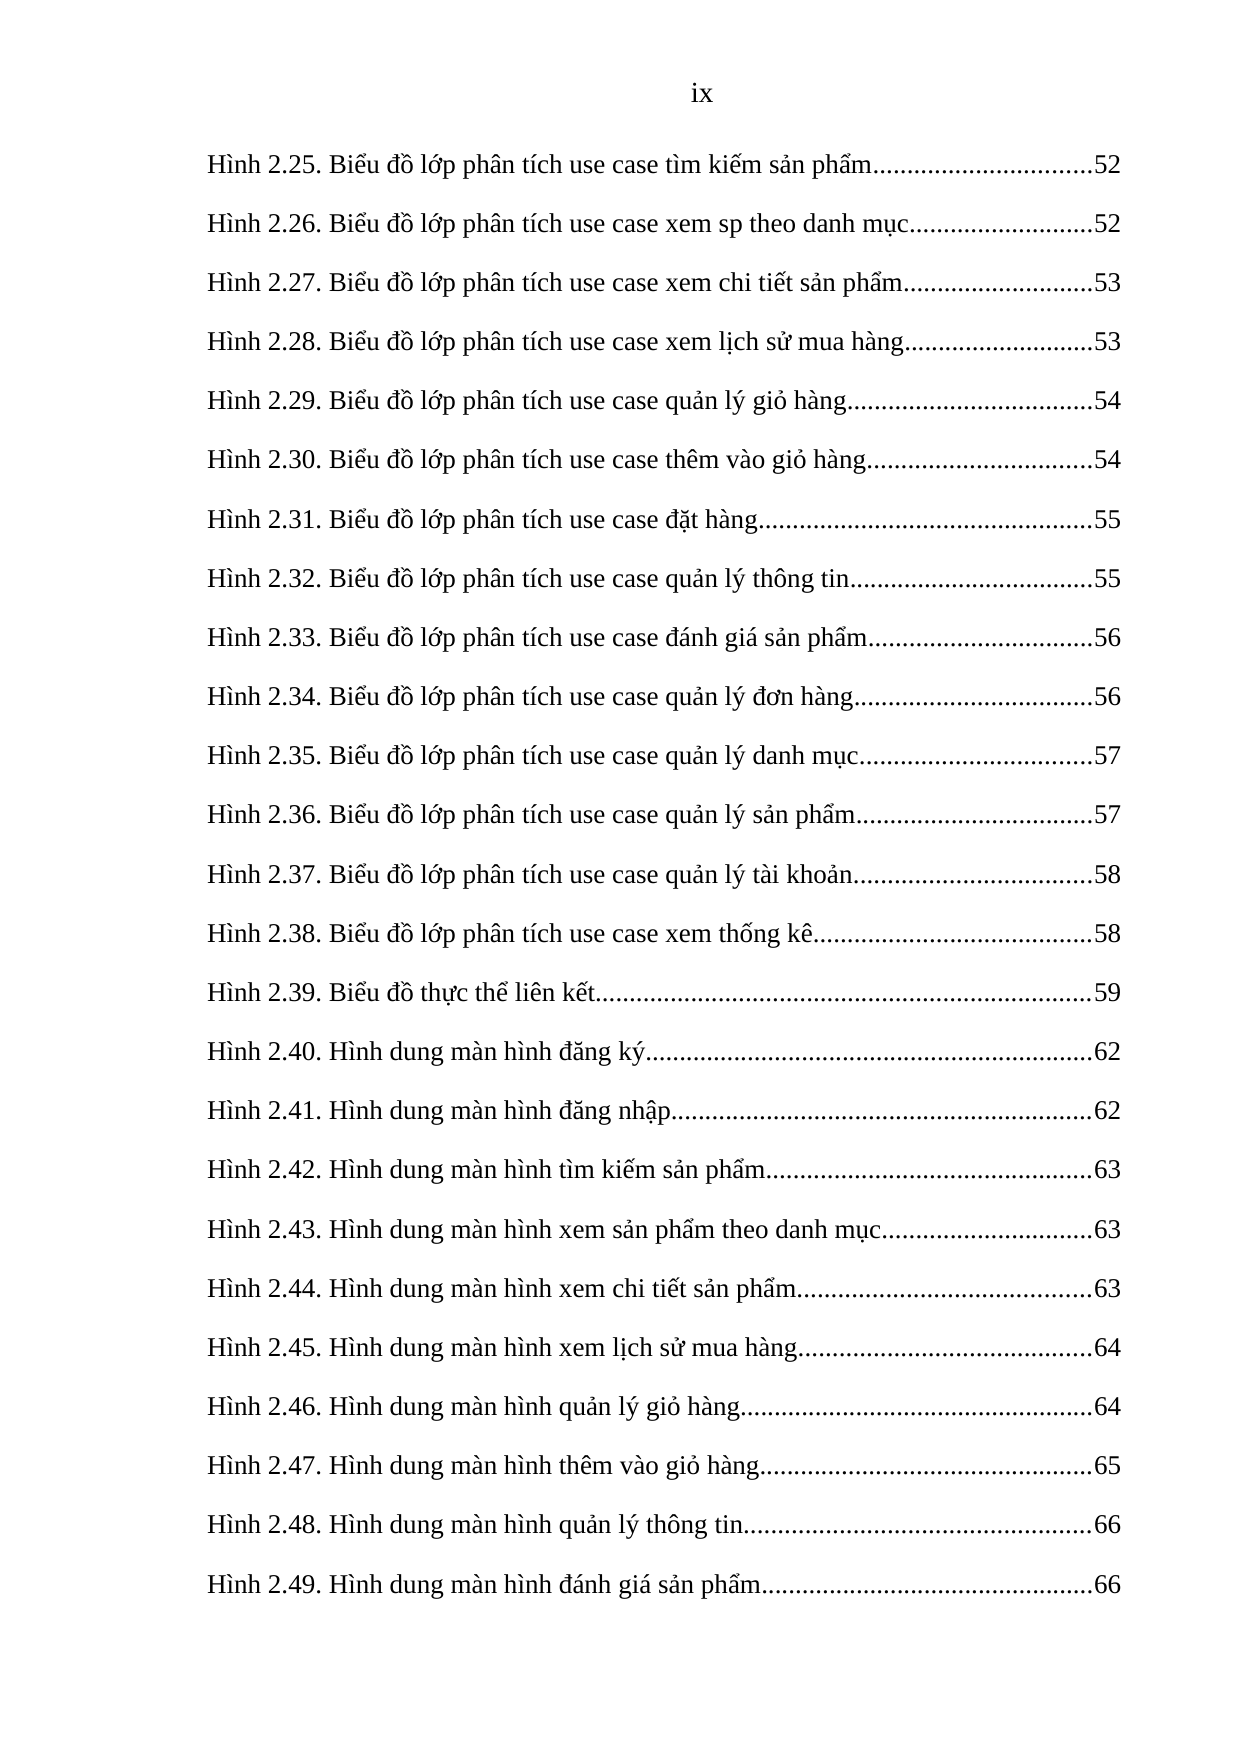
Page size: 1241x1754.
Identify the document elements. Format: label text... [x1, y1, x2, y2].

text Hình 2.41. Hình dung màn hình đăng nhập 62 [207, 1094, 1122, 1126]
text Hình 2.32. Biểu đồ lớp phân tích use case quản lý thông tin 55 [207, 562, 1122, 593]
text Hình 2.36. Biểu đồ lớp phân tích use case quản lý sản phẩm 57 [207, 798, 1122, 830]
text Hình 2.29. Biểu đồ lớp phân tích use case quản lý giỏ hàng 54 [207, 384, 1122, 416]
text Hình 2.30. Biểu đồ lớp phân tích use case thêm vào giỏ hàng 54 [207, 443, 1122, 475]
text Hình 2.37. Biểu đồ lớp phân tích use case quản lý tài khoản 58 [207, 858, 1122, 889]
text Hình 2.44. Hình dung màn hình xem chi tiết sản phẩm 63 [207, 1272, 1122, 1303]
text Hình 2.43. Hình dung màn hình xem sản phẩm theo danh mục 63 [207, 1213, 1122, 1244]
text Hình 2.42. Hình dung màn hình tìm kiếm sản phẩm 63 [207, 1153, 1122, 1185]
text Hình 2.46. Hình dung màn hình quản lý giỏ hàng 64 [207, 1390, 1122, 1421]
text Hình 2.26. Biểu đồ lớp phân tích use case xem sp theo danh mục 52 [207, 207, 1122, 238]
text Hình 2.38. Biểu đồ lớp phân tích use case xem thống kê 58 [207, 917, 1122, 948]
text Hình 2.34. Biểu đồ lớp phân tích use case quản lý đơn hàng 56 [207, 680, 1122, 711]
text Hình 2.40. Hình dung màn hình đăng ký 62 [207, 1035, 1122, 1066]
text Hình 2.49. Hình dung màn hình đánh giá sản phẩm 66 [207, 1568, 1122, 1599]
text Hình 2.28. Biểu đồ lớp phân tích use case xem lịch sử mua hàng 53 [207, 325, 1122, 356]
text Hình 2.35. Biểu đồ lớp phân tích use case quản lý danh mục 57 [207, 739, 1122, 771]
text Hình 2.27. Biểu đồ lớp phân tích use case xem chi tiết sản phẩm 53 [207, 266, 1122, 297]
text Hình 2.33. Biểu đồ lớp phân tích use case đánh giá sản phẩm 56 [207, 621, 1122, 652]
text Hình 2.31. Biểu đồ lớp phân tích use case đặt hàng 55 [207, 503, 1122, 534]
text Hình 2.48. Hình dung màn hình quản lý thông tin 66 [207, 1508, 1122, 1540]
text Hình 2.39. Biểu đồ thực thể liên kết 59 [207, 976, 1122, 1007]
text Hình 2.25. Biểu đồ lớp phân tích use case tìm kiếm sản phẩm 52 [207, 148, 1122, 179]
text Hình 2.45. Hình dung màn hình xem lịch sử mua hàng 64 [207, 1331, 1122, 1362]
text Hình 2.47. Hình dung màn hình thêm vào giỏ hàng 65 [207, 1449, 1122, 1481]
